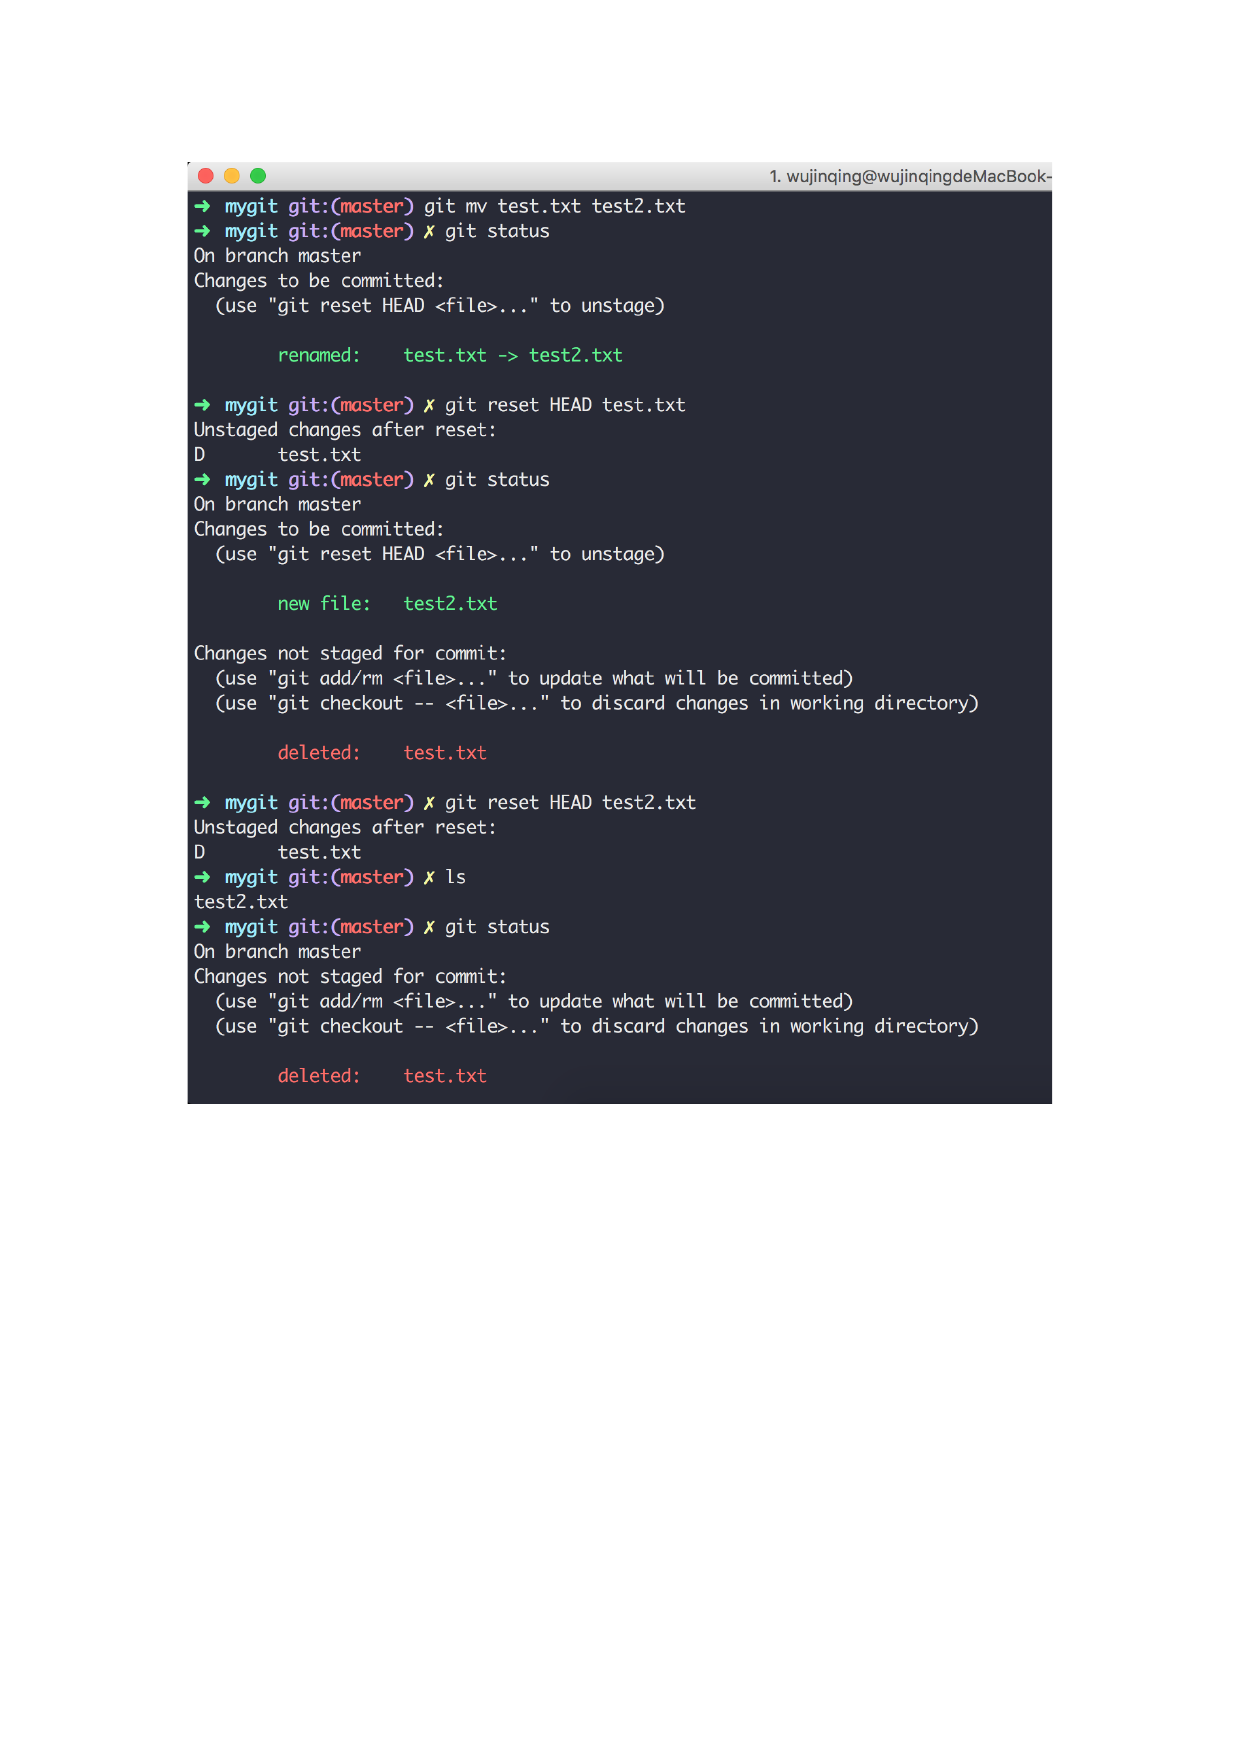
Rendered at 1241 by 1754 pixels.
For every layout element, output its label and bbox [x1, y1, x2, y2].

picture [187, 162, 1053, 1104]
